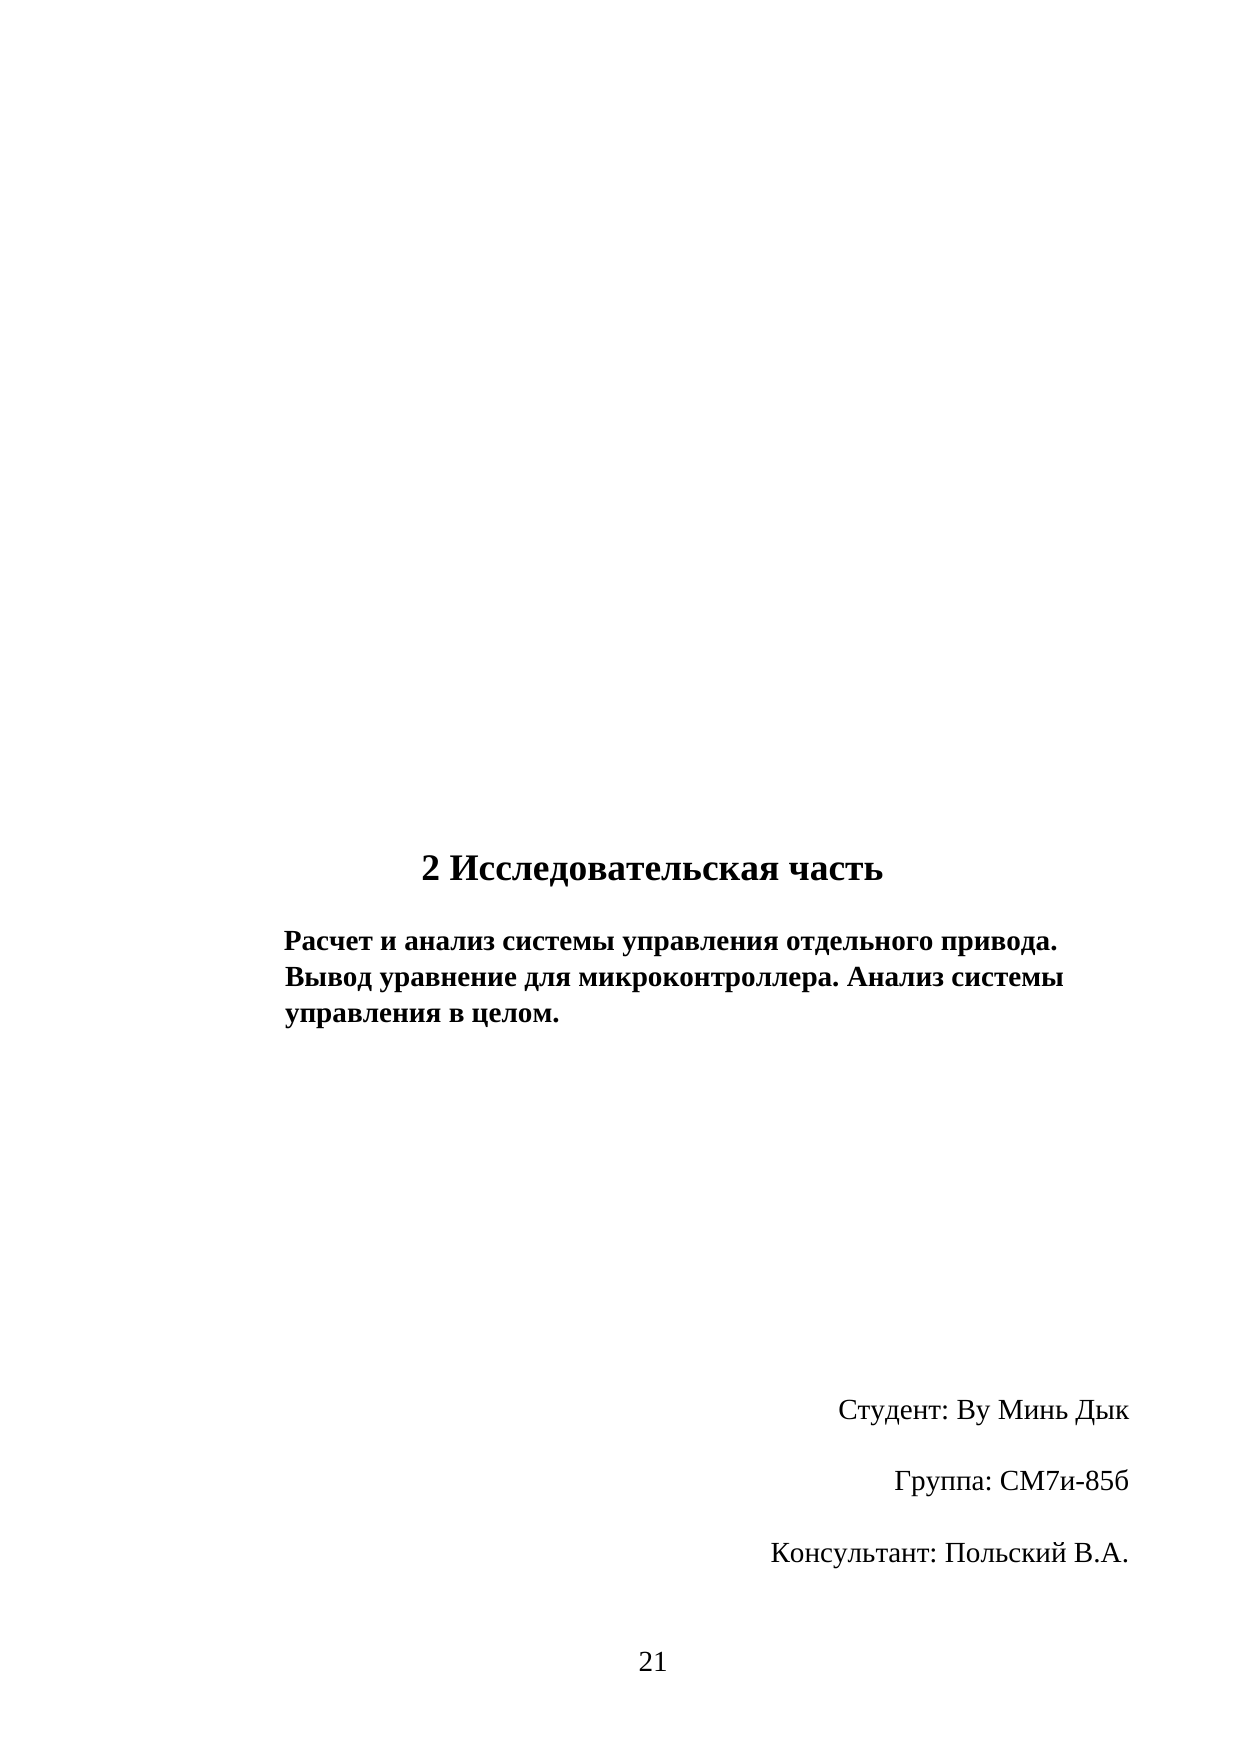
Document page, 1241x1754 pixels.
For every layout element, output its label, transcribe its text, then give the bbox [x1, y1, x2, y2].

text Консультант: Польский В.А. [177, 1535, 1129, 1568]
text Студент: Ву Минь Дык [177, 1392, 1129, 1425]
text Расчет и анализ системы управления отдельного привода. Вывод уравнение для микроконтроллера. Анализ системы управления в целом. [284, 923, 1107, 1029]
text Группа: СМ7и-85б [177, 1463, 1129, 1496]
subtitle 2 Исследовательская часть [177, 846, 1127, 889]
